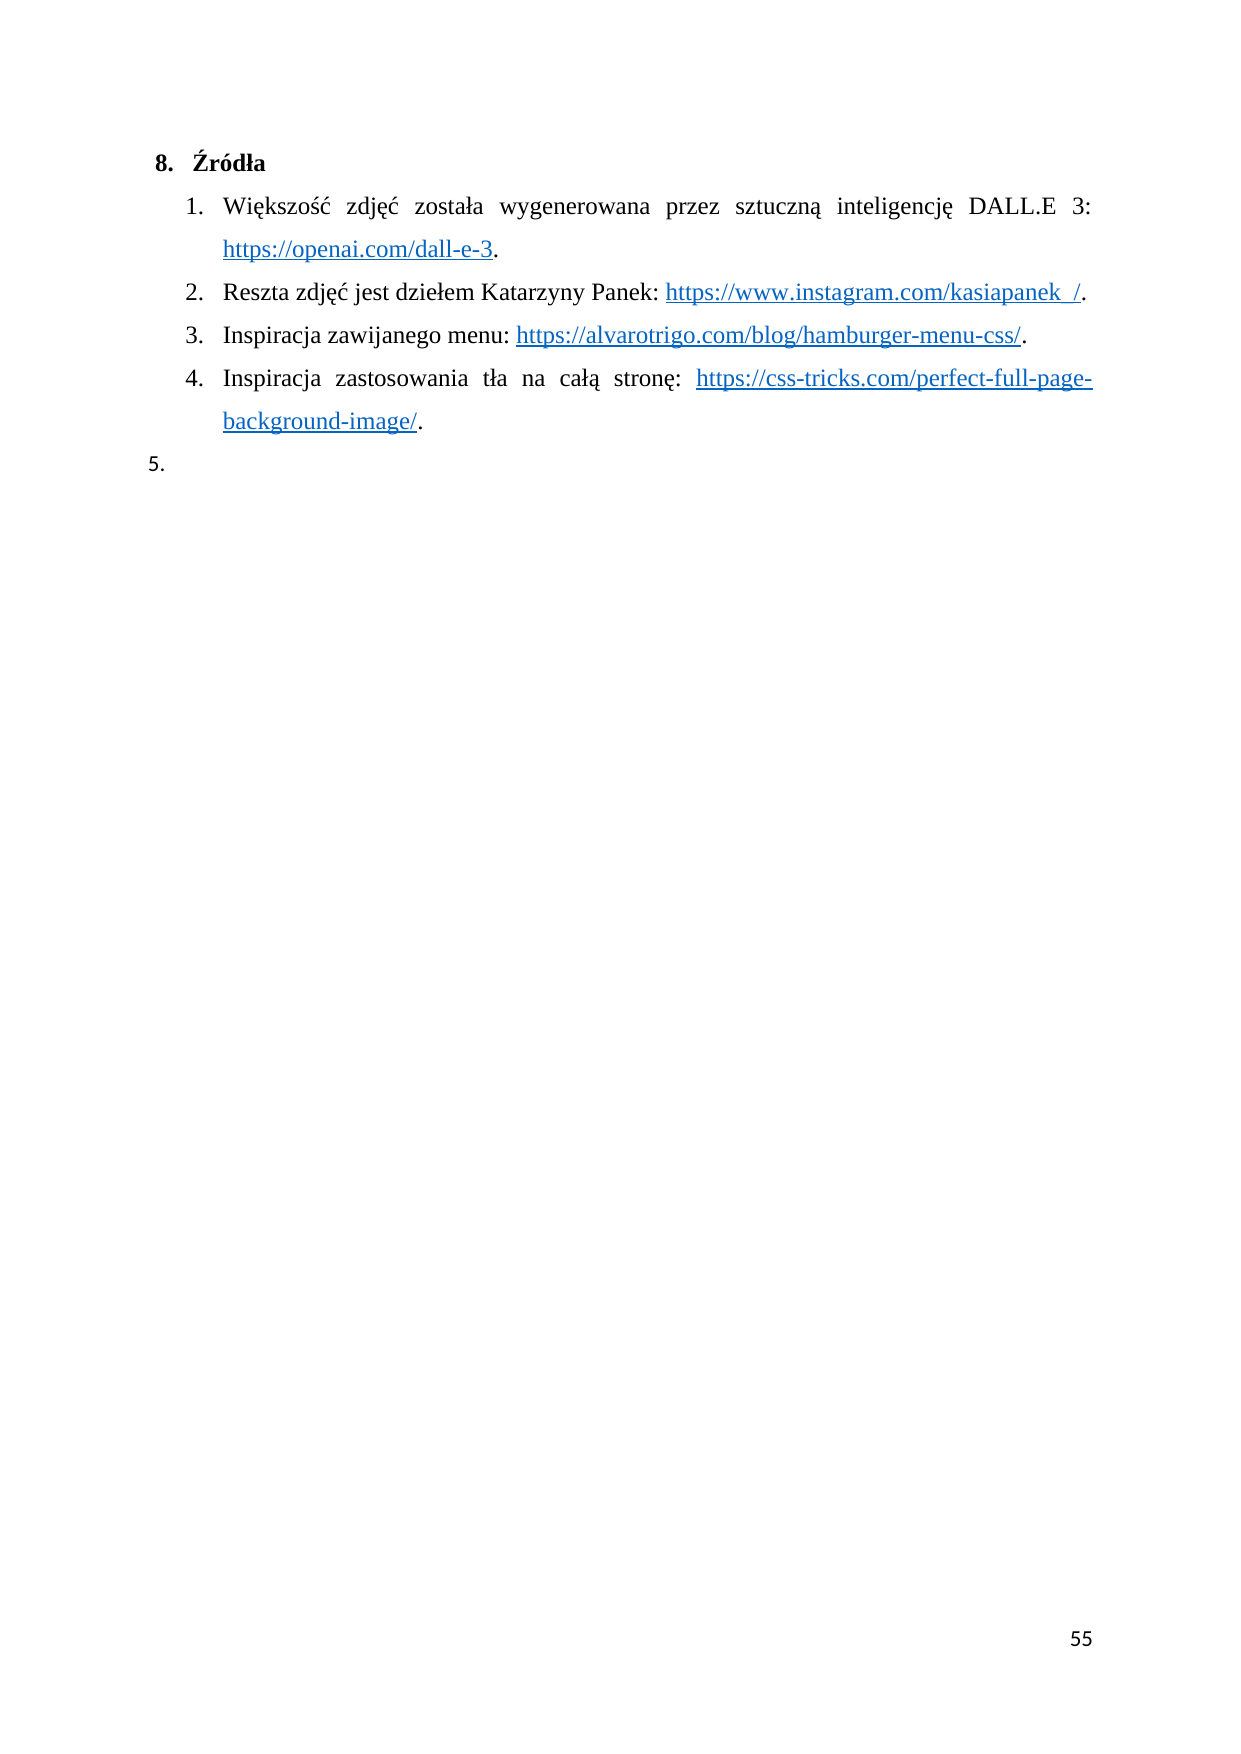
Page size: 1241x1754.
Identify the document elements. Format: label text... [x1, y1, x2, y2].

list Inspiracja zastosowania tła na całą stronę: https://css-tricks.com/perfect-full-page-background-image/. [185, 363, 1093, 435]
list Reszta zdjęć jest dziełem Katarzyny Panek: https://www.instagram.com/kasiapanek_/. [185, 277, 1093, 306]
list Większość zdjęć została wygenerowana przez sztuczną inteligencję DALL.E 3: https://openai.com/dall-e-3. [185, 191, 1093, 263]
list Inspiracja zawijanego menu: https://alvarotrigo.com/blog/hamburger-menu-css/. [185, 320, 1093, 349]
list Źródła [155, 148, 1093, 176]
